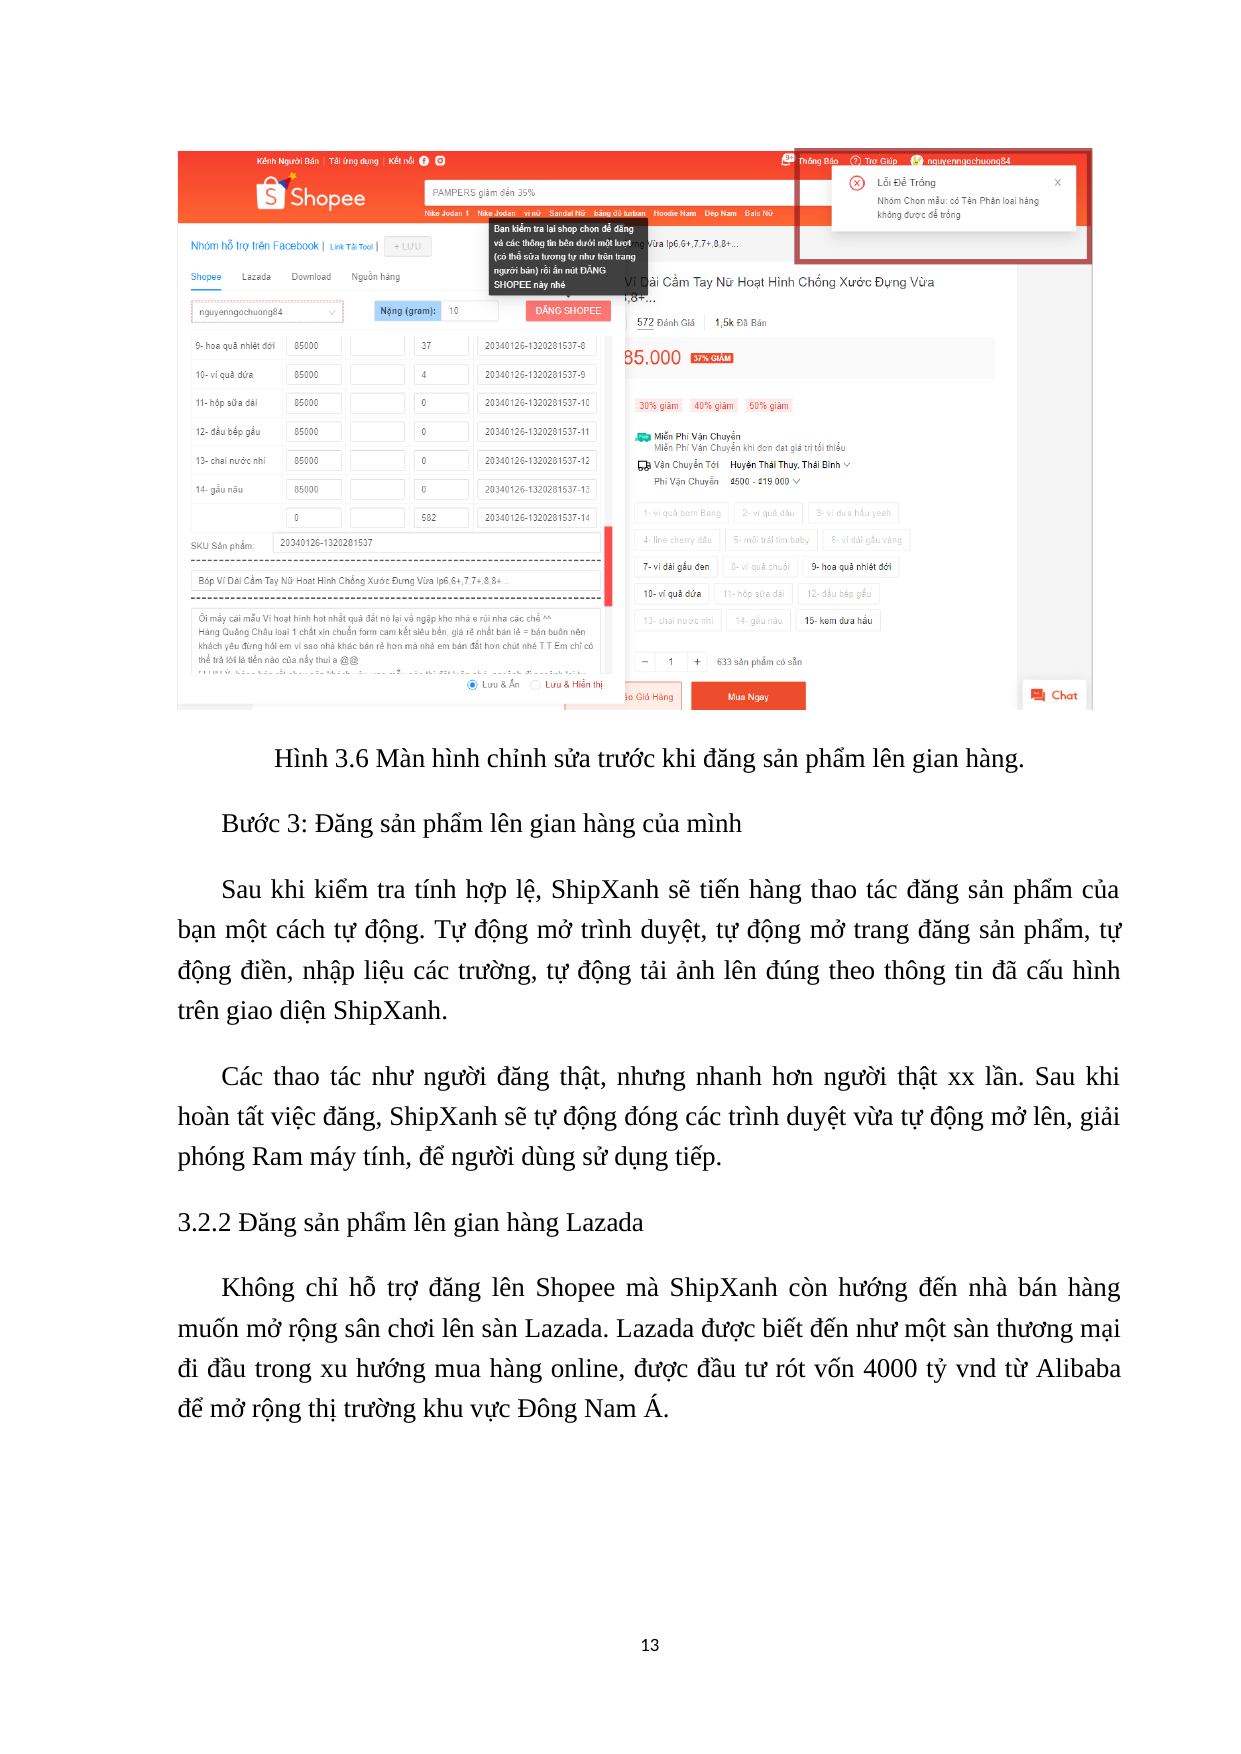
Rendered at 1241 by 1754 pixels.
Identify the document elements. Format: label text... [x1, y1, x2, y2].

text Bước 3: Đăng sản phẩm lên gian hàng của mình [177, 807, 1122, 839]
subtitle 3.2.2 Đăng sản phẩm lên gian hàng Lazada [177, 1206, 1122, 1237]
text Không chỉ hỗ trợ đăng lên Shopee mà ShipXanh còn hướng đến nhà bán hàng muốn mở rộng sân chơi lên sàn Lazada. Lazada được biết đến như một sàn thương mại đi đầu trong xu hướng mua hàng online, được đầu tư rót vốn 4000 tỷ vnd từ Alibaba để mở rộng thị trường khu vực Đông Nam Á. [177, 1271, 1122, 1424]
text Sau khi kiểm tra tính hợp lệ, ShipXanh sẽ tiến hàng thao tác đăng sản phẩm của bạn một cách tự động. Tự động mở trình duyệt, tự động mở trang đăng sản phẩm, tự động điền, nhập liệu các trường, tự động tải ảnh lên đúng theo thông tin đã cấu hình trên giao diện ShipXanh. [177, 873, 1122, 1025]
picture [177, 147, 1093, 710]
text Hình 3.6 Màn hình chỉnh sửa trước khi đăng sản phẩm lên gian hàng. [177, 742, 1122, 773]
text Các thao tác như người đăng thật, nhưng nhanh hơn người thật xx lần. Sau khi hoàn tất việc đăng, ShipXanh sẽ tự động đóng các trình duyệt vừa tự động mở lên, giải phóng Ram máy tính, để người dùng sử dụng tiếp. [177, 1059, 1122, 1172]
